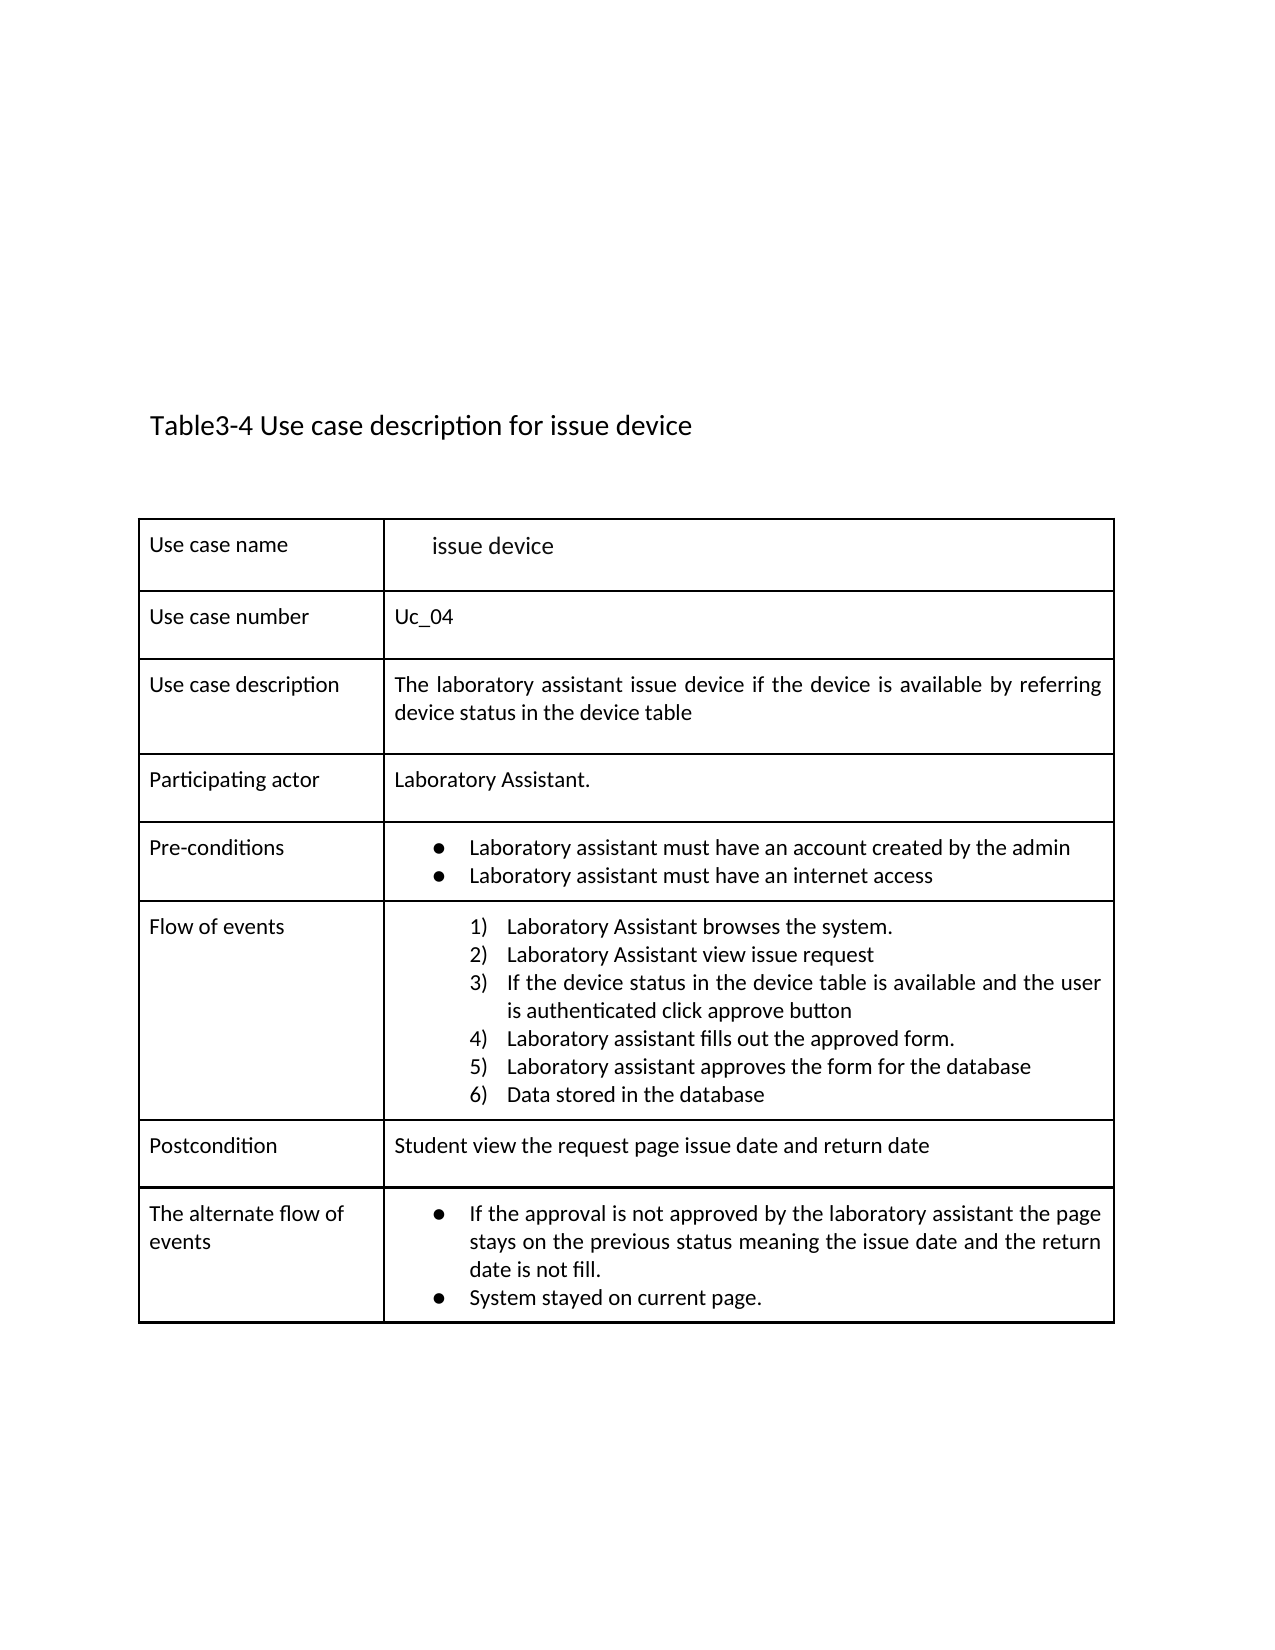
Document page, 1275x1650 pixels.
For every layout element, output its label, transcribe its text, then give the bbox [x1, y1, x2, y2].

table_cell Postcondition [140, 1121, 383, 1186]
table_cell The alternate flow of events [140, 1189, 383, 1321]
table_header issue device [385, 520, 1113, 590]
table_cell Use case number [140, 592, 383, 657]
table_cell If the approval is not approved by the laboratory assistant the page stays on the previous status meaning the issue date and the return date is not fill. System stayed on current page. [385, 1189, 1113, 1321]
text Table3-4 Use case description for issue device [150, 407, 1125, 443]
table_cell Flow of events [140, 902, 383, 1119]
table_cell Laboratory Assistant browses the system. Laboratory Assistant view issue request If the device status in the device table is available and the user is authenticated click approve button Laboratory assistant fills out the approved form. Laboratory assistant approves the form for the database Data stored in the database [385, 902, 1113, 1119]
table_cell Laboratory Assistant. [385, 755, 1113, 821]
table_cell The laboratory assistant issue device if the device is available by referring device status in the device table [385, 660, 1113, 753]
table_cell Pre-conditions [140, 823, 383, 900]
table_cell Participating actor [140, 755, 383, 821]
table_cell Uc_04 [385, 592, 1113, 657]
table_cell Student view the request page issue date and return date [385, 1121, 1113, 1186]
table_header Use case name [140, 520, 383, 590]
table_cell Use case description [140, 660, 383, 753]
table_cell Laboratory assistant must have an account created by the admin Laboratory assistant must have an internet access [385, 823, 1113, 900]
